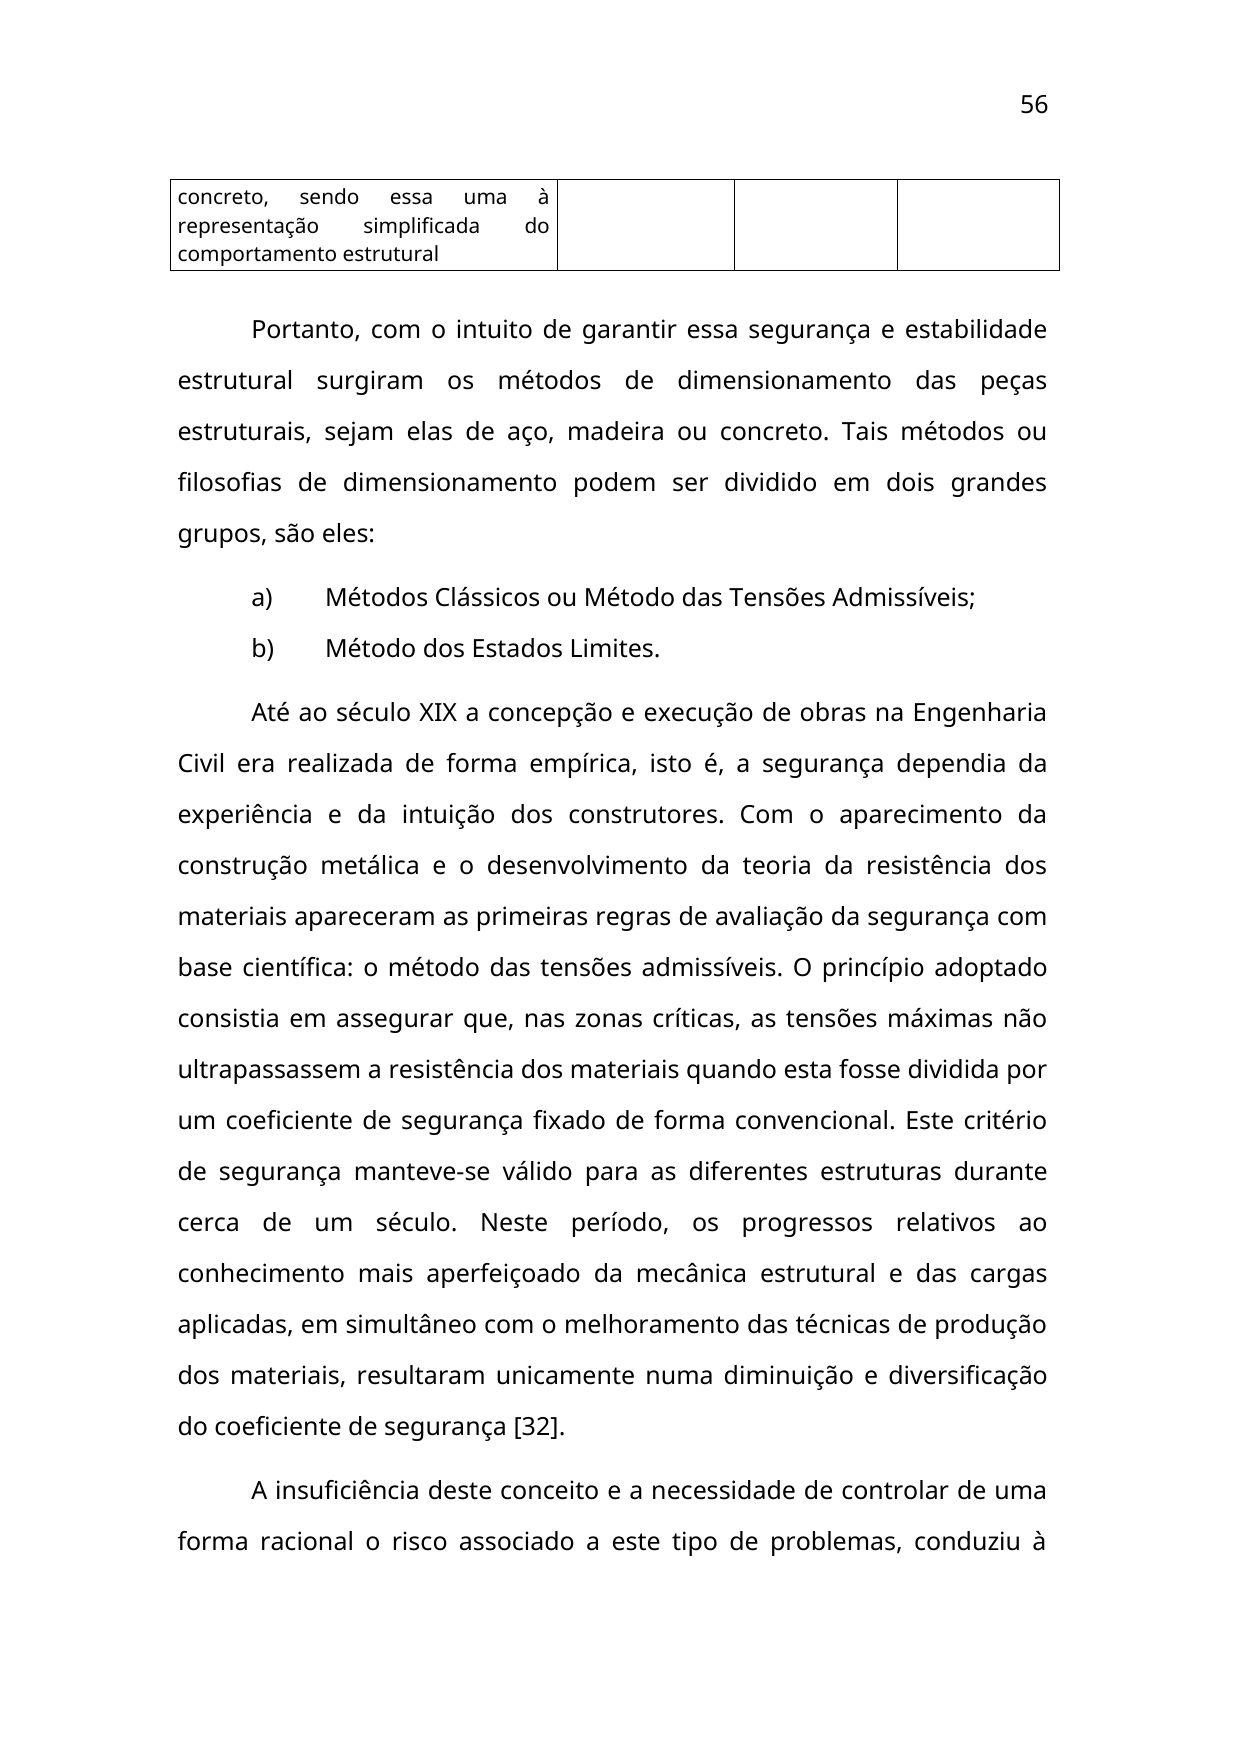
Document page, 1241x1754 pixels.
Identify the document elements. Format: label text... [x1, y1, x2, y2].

list Método dos Estados Limites. [251, 631, 1048, 665]
text Portanto, com o intuito de garantir essa segurança e estabilidade estrutural surgiram os métodos de dimensionamento das peças estruturais, sejam elas de aço, madeira ou concreto. Tais métodos ou filosofias de dimensionamento podem ser dividido em dois grandes grupos, são eles: [177, 312, 1048, 550]
text Até ao século XIX a concepção e execução de obras na Engenharia Civil era realizada de forma empírica, isto é, a segurança dependia da experiência e da intuição dos construtores. Com o aparecimento da construção metálica e o desenvolvimento da teoria da resistência dos materiais apareceram as primeiras regras de avaliação da segurança com base científica: o método das tensões admissíveis. O princípio adoptado consistia em assegurar que, nas zonas críticas, as tensões máximas não ultrapassassem a resistência dos materiais quando esta fosse dividida por um coeficiente de segurança fixado de forma convencional. Este critério de segurança manteve-se válido para as diferentes estruturas durante cerca de um século. Neste período, os progressos relativos ao conhecimento mais aperfeiçoado da mecânica estrutural e das cargas aplicadas, em simultâneo com o melhoramento das técnicas de produção dos materiais, resultaram unicamente numa diminuição e diversificação do coeficiente de segurança [32]. [177, 694, 1048, 1443]
table_cell [158, 179, 1067, 299]
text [177, 1472, 1048, 1557]
list Métodos Clássicos ou Método das Tensões Admissíveis; [251, 579, 1048, 614]
